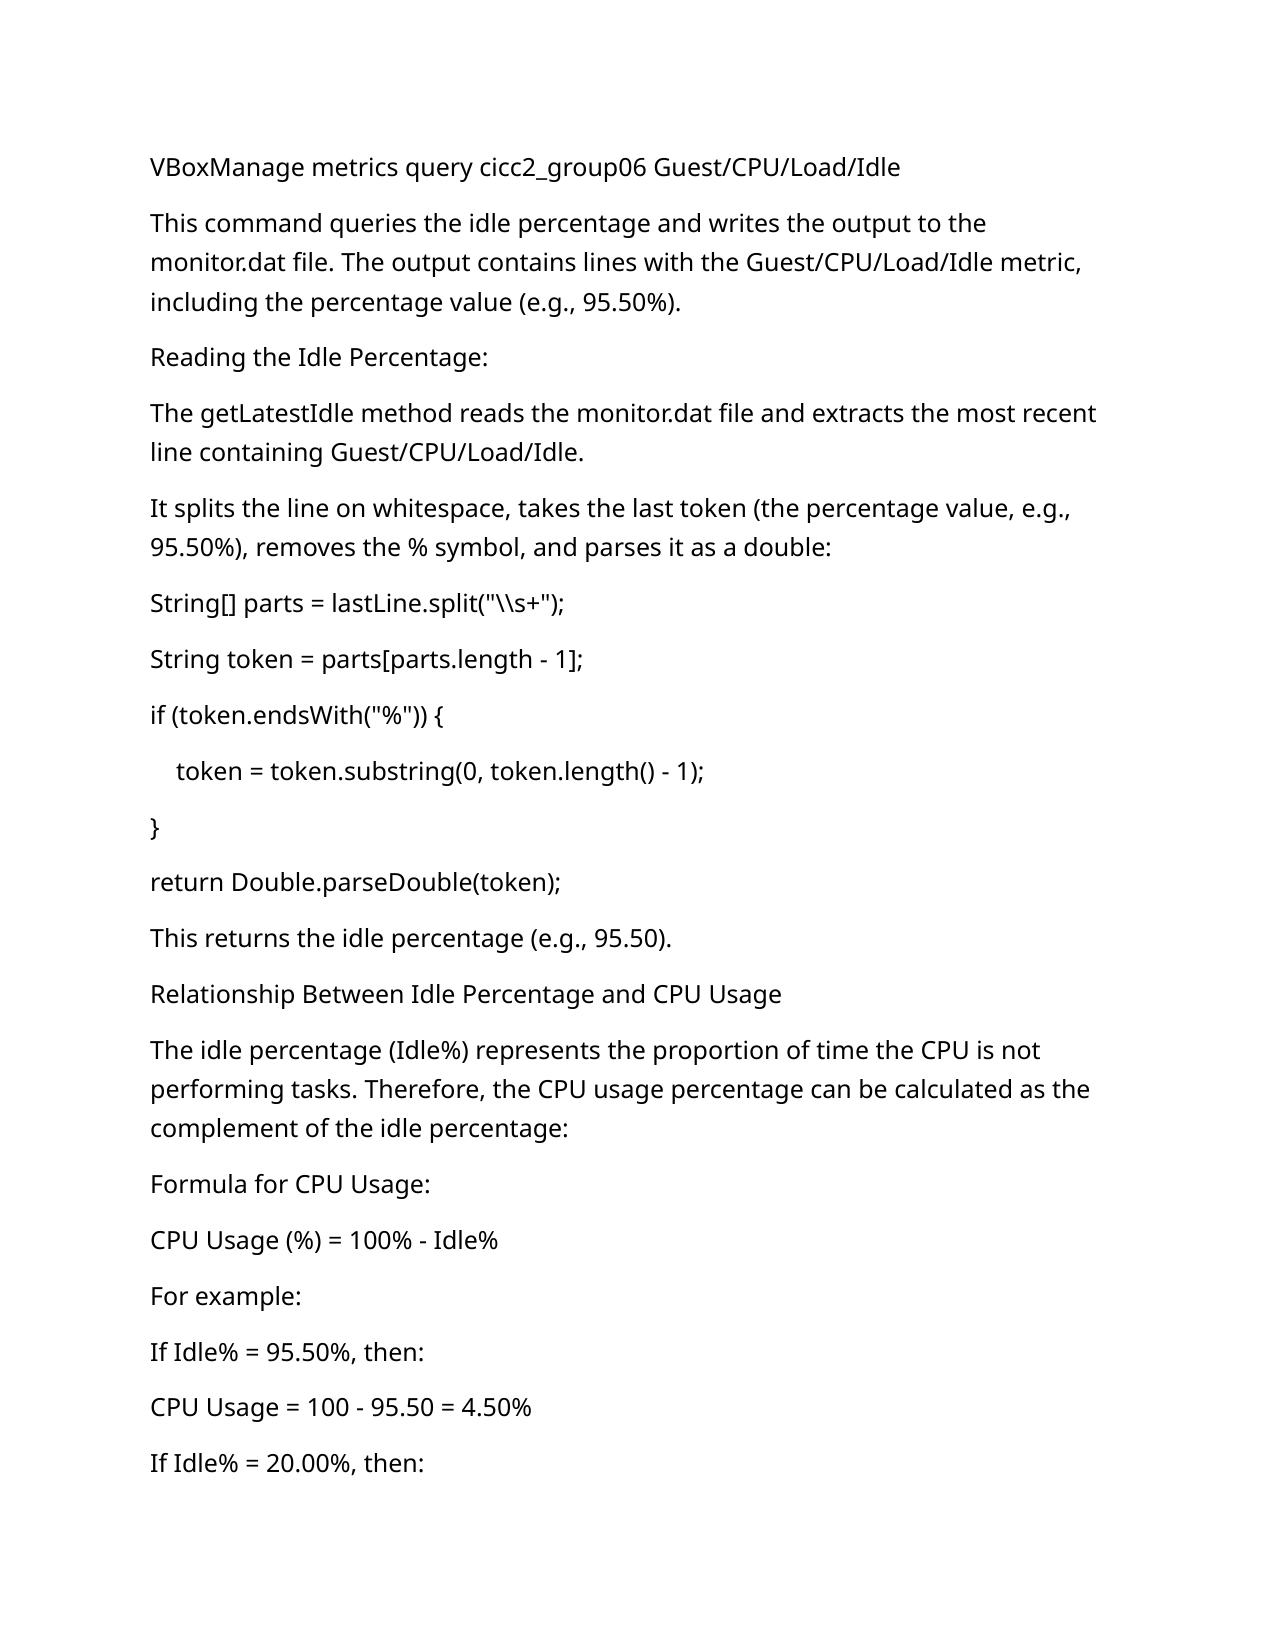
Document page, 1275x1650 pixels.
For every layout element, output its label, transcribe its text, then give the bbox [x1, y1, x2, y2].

text The getLatestIdle method reads the monitor.dat file and extracts the most recent line containing Guest/CPU/Load/Idle. [150, 396, 1125, 469]
text if (token.endsWith("%")) { [150, 697, 1125, 732]
text Reading the Idle Percentage: [150, 340, 1125, 374]
text } [150, 809, 1125, 843]
text Formula for CPU Usage: [150, 1167, 1125, 1201]
text return Double.parseDouble(token); [150, 865, 1125, 899]
text If Idle% = 95.50%, then: [150, 1334, 1125, 1368]
text This returns the idle percentage (e.g., 95.50). [150, 921, 1125, 955]
text String[] parts = lastLine.split("\\s+"); [150, 586, 1125, 620]
text Relationship Between Idle Percentage and CPU Usage [150, 977, 1125, 1011]
text For example: [150, 1278, 1125, 1312]
text This command queries the idle percentage and writes the output to the monitor.dat file. The output contains lines with the Guest/CPU/Load/Idle metric, including the percentage value (e.g., 95.50%). [150, 206, 1125, 318]
text If Idle% = 20.00%, then: [150, 1446, 1125, 1480]
text CPU Usage = 100 - 95.50 = 4.50% [150, 1390, 1125, 1424]
text String token = parts[parts.length - 1]; [150, 642, 1125, 676]
text The idle percentage (Idle%) represents the proportion of time the CPU is not performing tasks. Therefore, the CPU usage percentage can be calculated as the complement of the idle percentage: [150, 1032, 1125, 1145]
text CPU Usage (%) = 100% - Idle% [150, 1222, 1125, 1257]
text It splits the line on whitespace, takes the last token (the percentage value, e.g., 95.50%), removes the % symbol, and parses it as a double: [150, 491, 1125, 564]
text token = token.substring(0, token.length() - 1); [150, 753, 1125, 787]
text VBoxManage metrics query cicc2_group06 Guest/CPU/Load/Idle [150, 150, 1125, 184]
